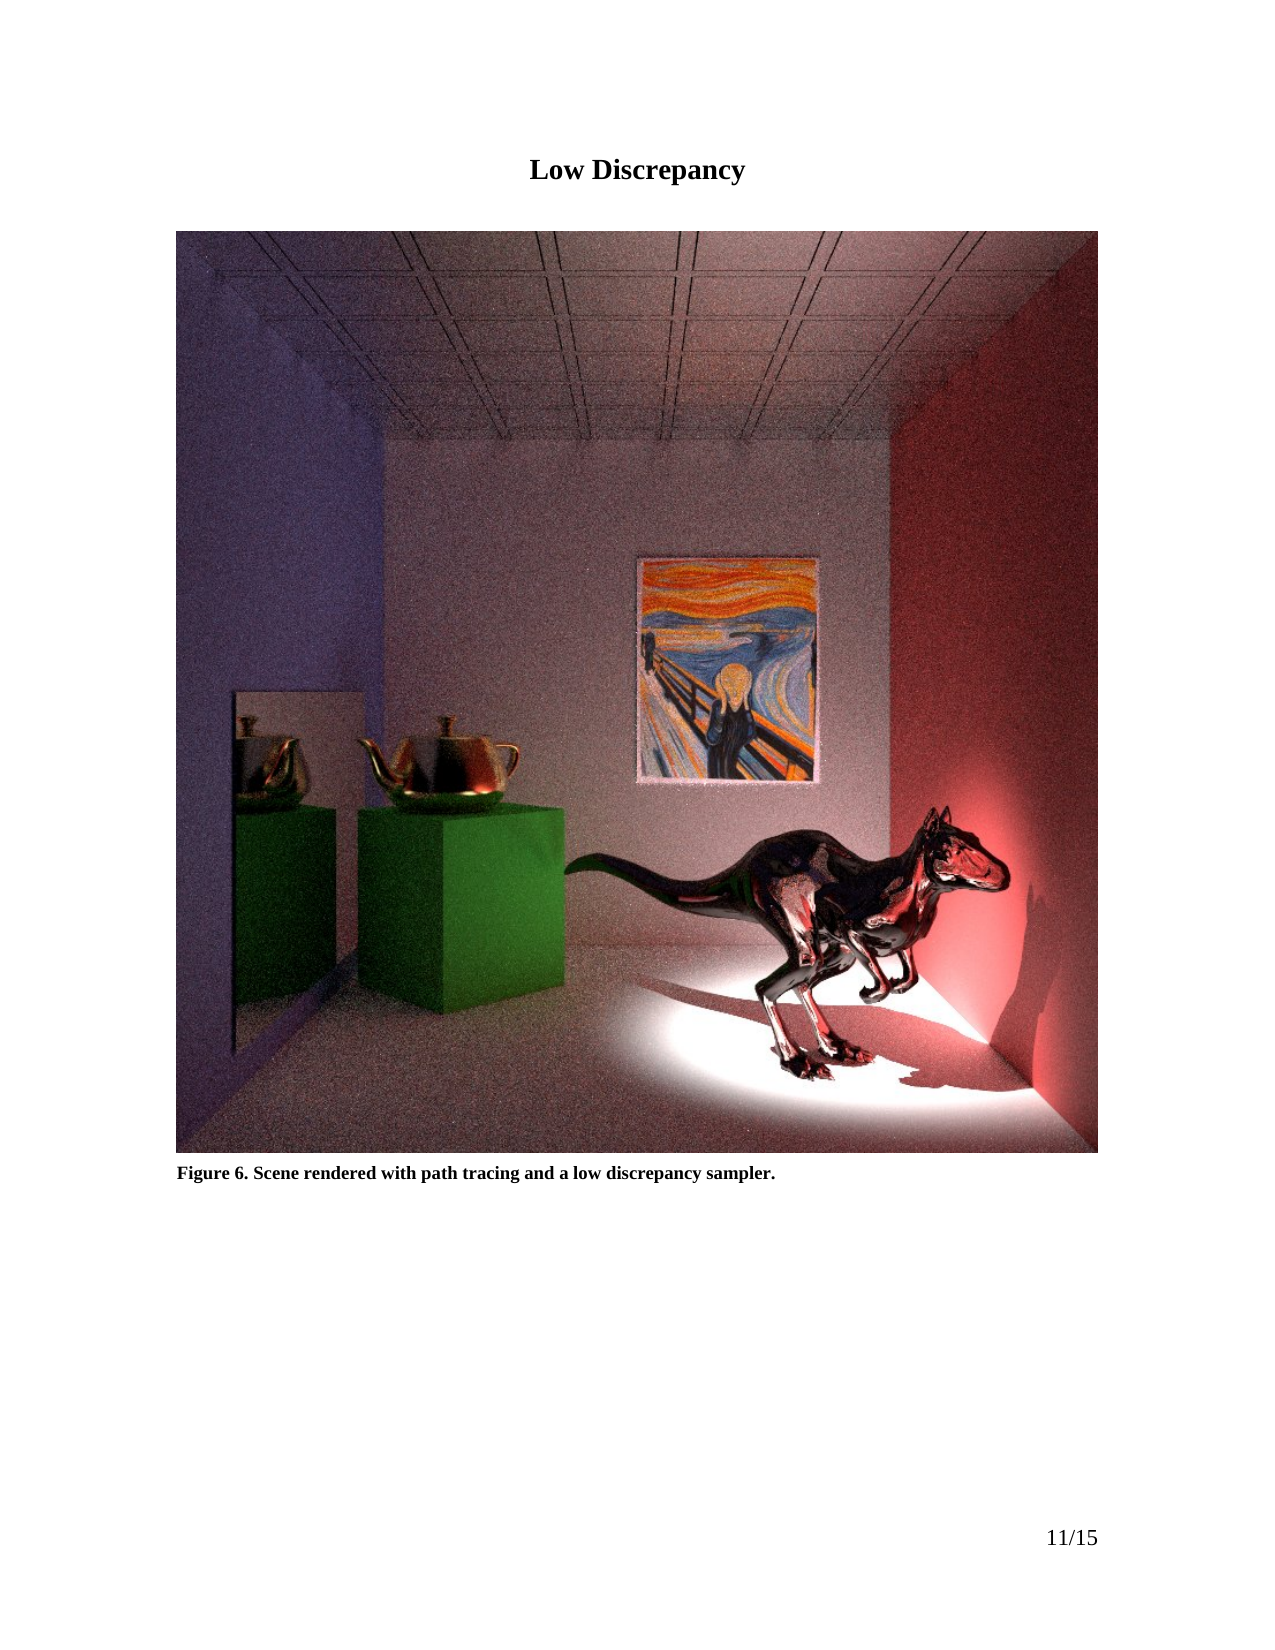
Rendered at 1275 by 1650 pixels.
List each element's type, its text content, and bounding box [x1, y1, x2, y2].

picture [176, 231, 1098, 1153]
subtitle Low Discrepancy [177, 152, 1098, 185]
